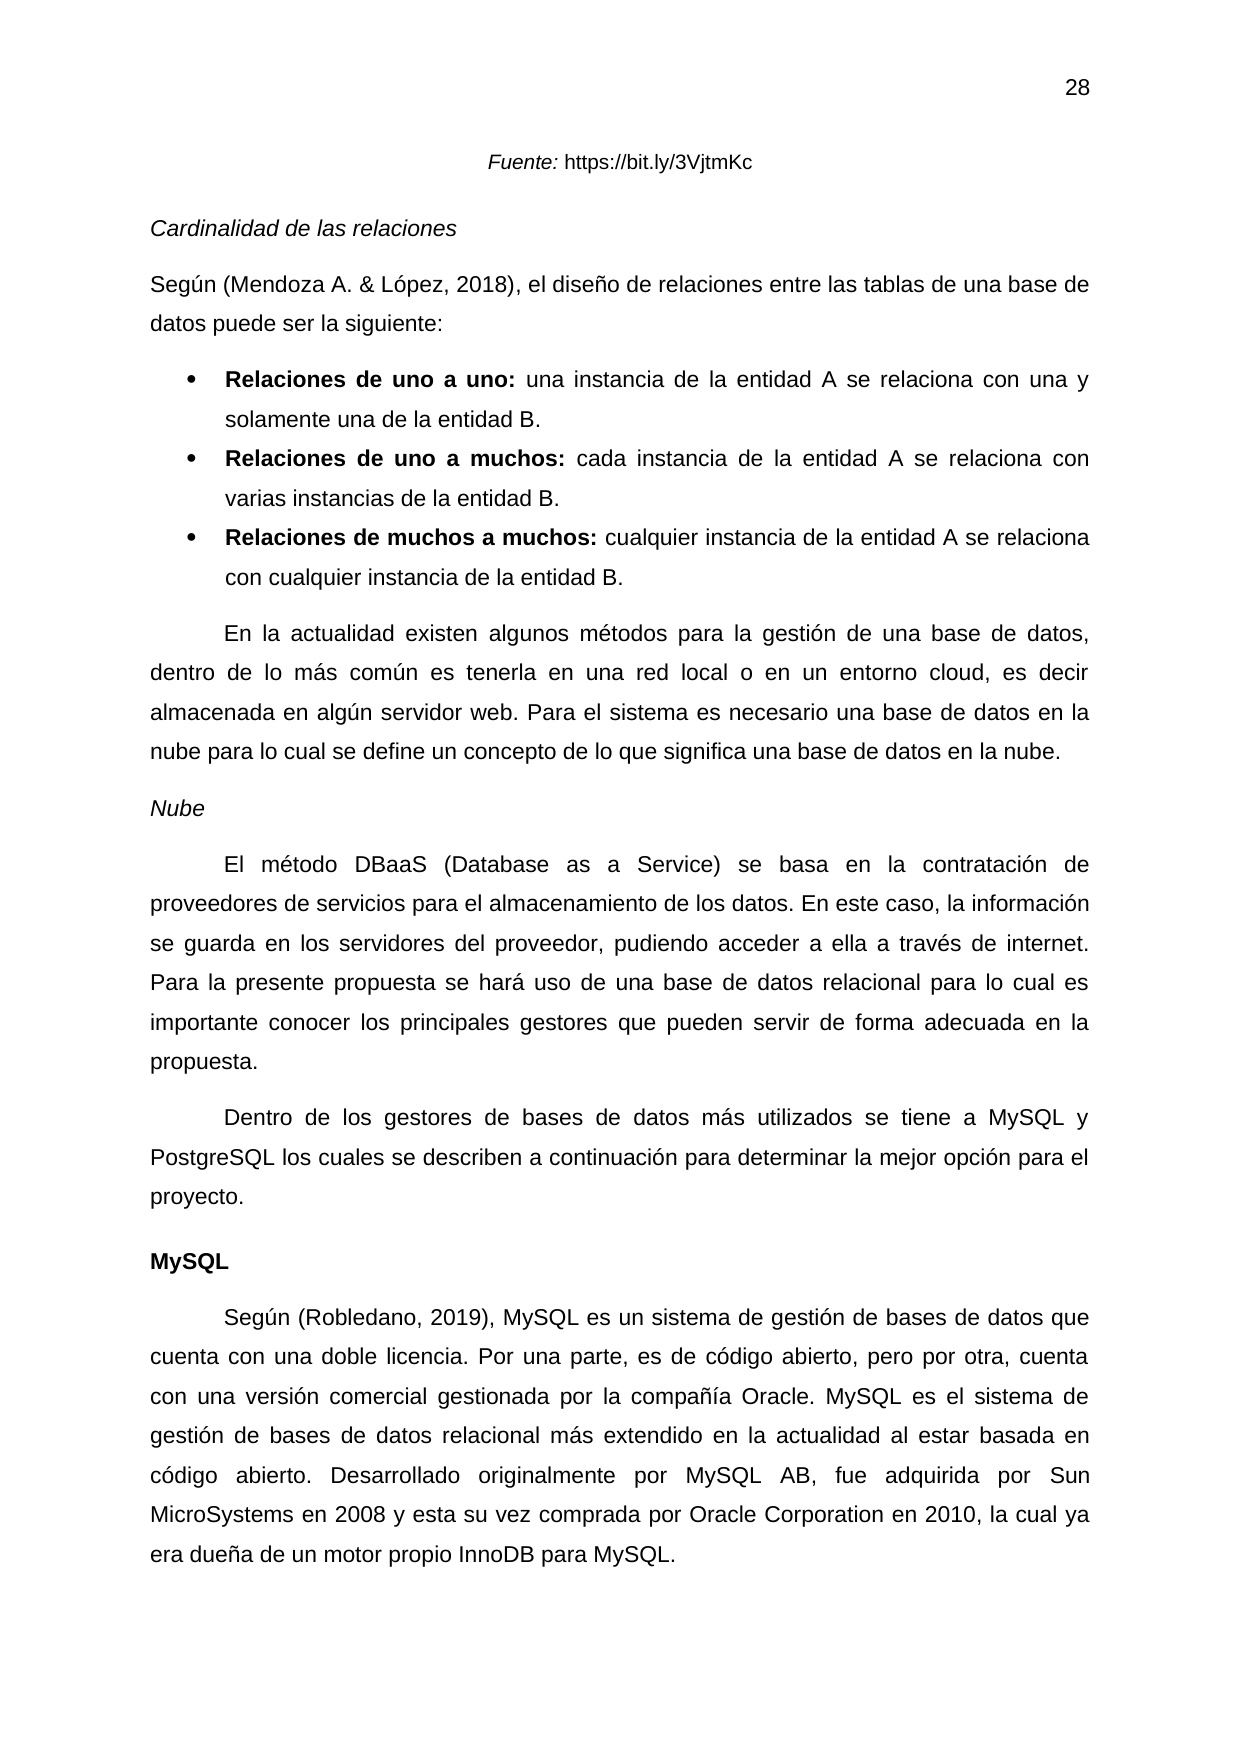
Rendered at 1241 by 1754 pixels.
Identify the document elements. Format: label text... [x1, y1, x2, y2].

list Relaciones de muchos a muchos: cualquier instancia de la entidad A se relaciona con cualquier instancia de la entidad B. [187, 524, 1090, 590]
list Relaciones de uno a muchos: cada instancia de la entidad A se relaciona con varias instancias de la entidad B. [187, 445, 1090, 511]
text Fuente: https://bit.ly/3VjtmKc [150, 150, 1090, 174]
text Nube [150, 794, 1090, 821]
list Relaciones de uno a uno: una instancia de la entidad A se relaciona con una y solamente una de la entidad B. [187, 366, 1090, 432]
text En la actualidad existen algunos métodos para la gestión de una base de datos, dentro de lo más común es tenerla en una red local o en un entorno cloud, es decir almacenada en algún servidor web. Para el sistema es necesario una base de datos en la nube para lo cual se define un concepto de lo que significa una base de datos en la nube. [150, 620, 1090, 765]
text Según , el diseño de relaciones entre las tablas de una base de datos puede ser la siguiente: [150, 271, 1090, 337]
text Según , MySQL es un sistema de gestión de bases de datos que cuenta con una doble licencia. Por una parte, es de código abierto, pero por otra, cuenta con una versión comercial gestionada por la compañía Oracle. MySQL es el sistema de gestión de bases de datos relacional más extendido en la actualidad al estar basada en código abierto. Desarrollado originalmente por MySQL AB, fue adquirida por Sun MicroSystems en 2008 y esta su vez comprada por Oracle Corporation en 2010, la cual ya era dueña de un motor propio InnoDB para MySQL. [150, 1304, 1090, 1567]
text Dentro de los gestores de bases de datos más utilizados se tiene a MySQL y PostgreSQL los cuales se describen a continuación para determinar la mejor opción para el proyecto. [150, 1104, 1090, 1209]
text Cardinalidad de las relaciones [150, 214, 1090, 241]
text El método DBaaS (Database as a Service) se basa en la contratación de proveedores de servicios para el almacenamiento de los datos. En este caso, la información se guarda en los servidores del proveedor, pudiendo acceder a ella a través de internet. Para la presente propuesta se hará uso de una base de datos relacional para lo cual es importante conocer los principales gestores que pueden servir de forma adecuada en la propuesta. [150, 851, 1090, 1074]
text MySQL [150, 1248, 1090, 1274]
